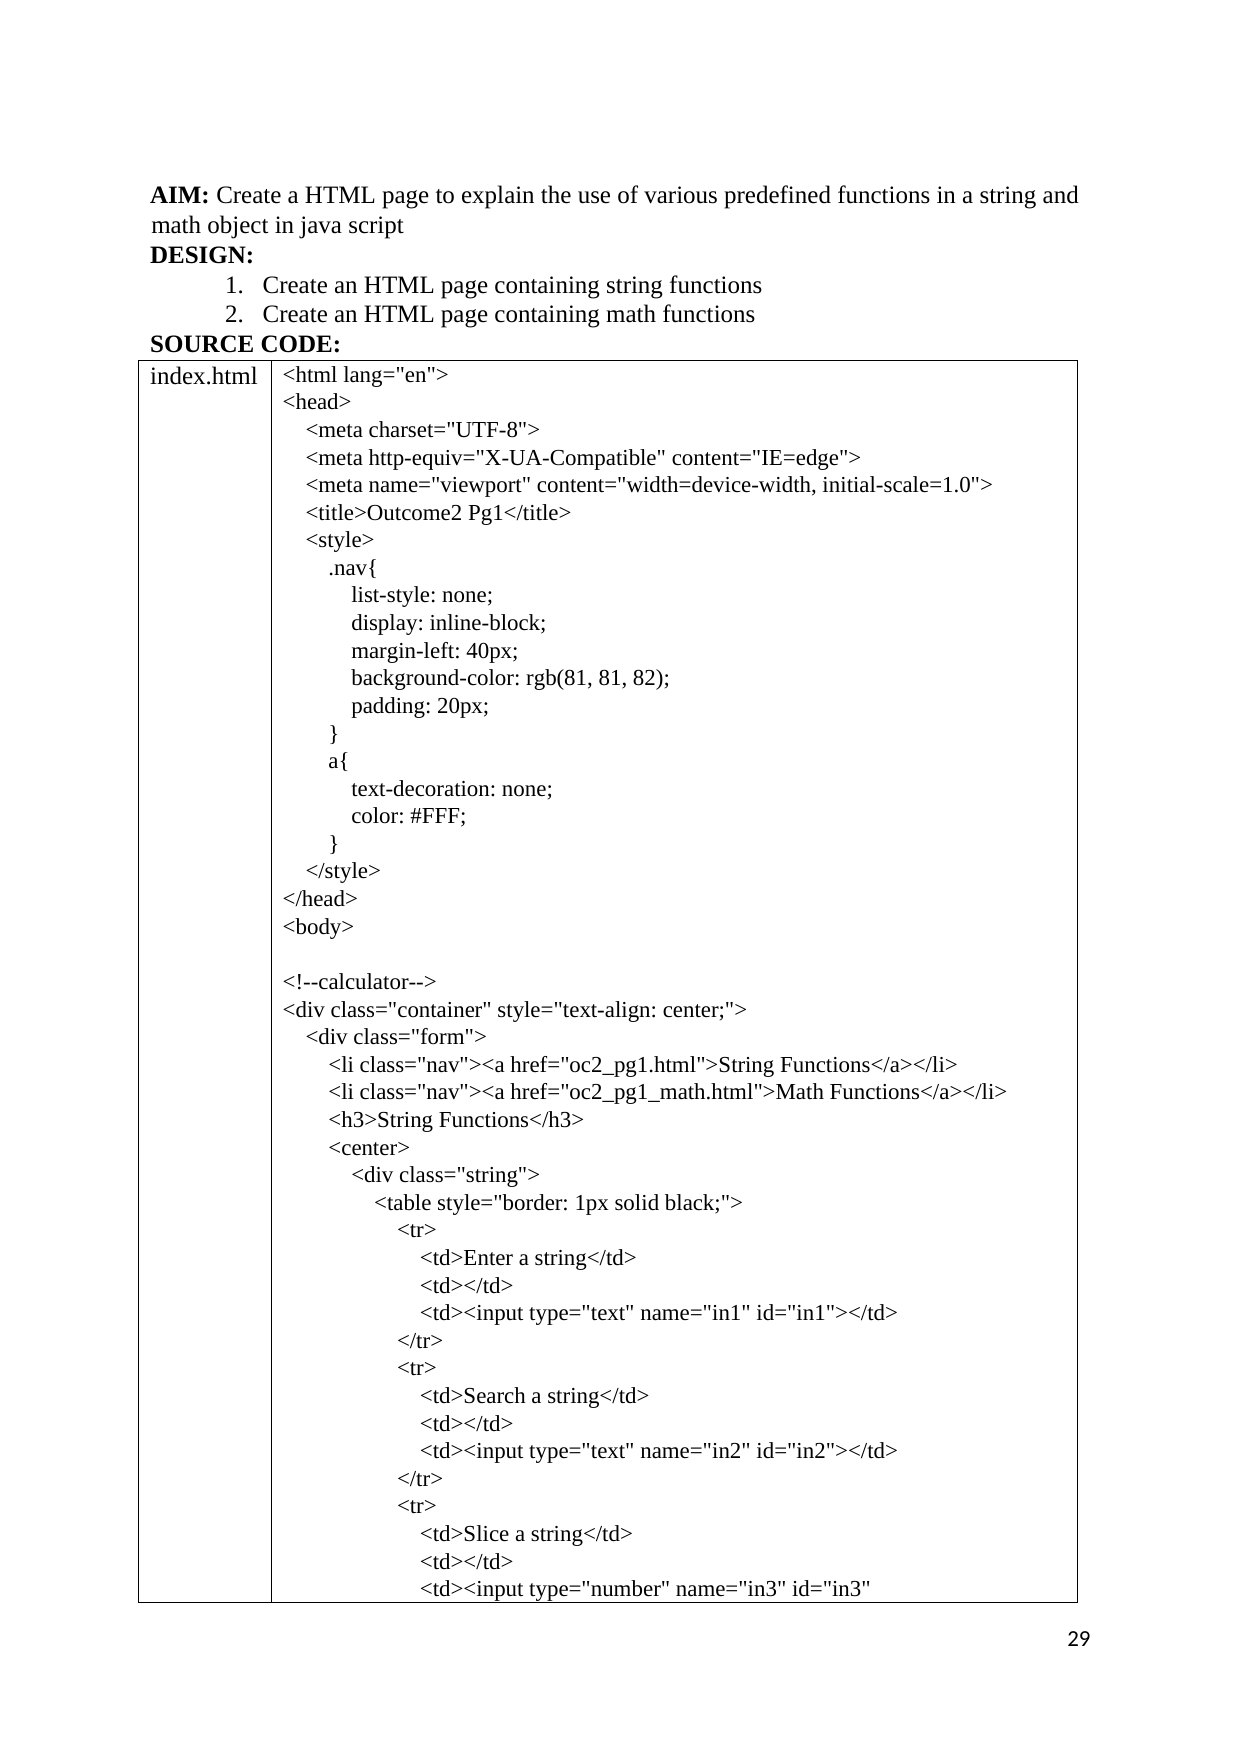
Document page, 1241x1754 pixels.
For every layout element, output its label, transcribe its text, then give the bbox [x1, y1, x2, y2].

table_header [272, 361, 1077, 1602]
text DESIGN: [150, 240, 1090, 268]
table_header index.html [139, 361, 271, 1602]
list Create an HTML page containing math functions [225, 299, 1090, 328]
text SOURCE CODE: [150, 329, 1090, 358]
list Create an HTML page containing string functions [225, 270, 1090, 299]
text AIM: Create a HTML page to explain the use of various predefined functions in a string and math object in java script [150, 180, 1090, 238]
